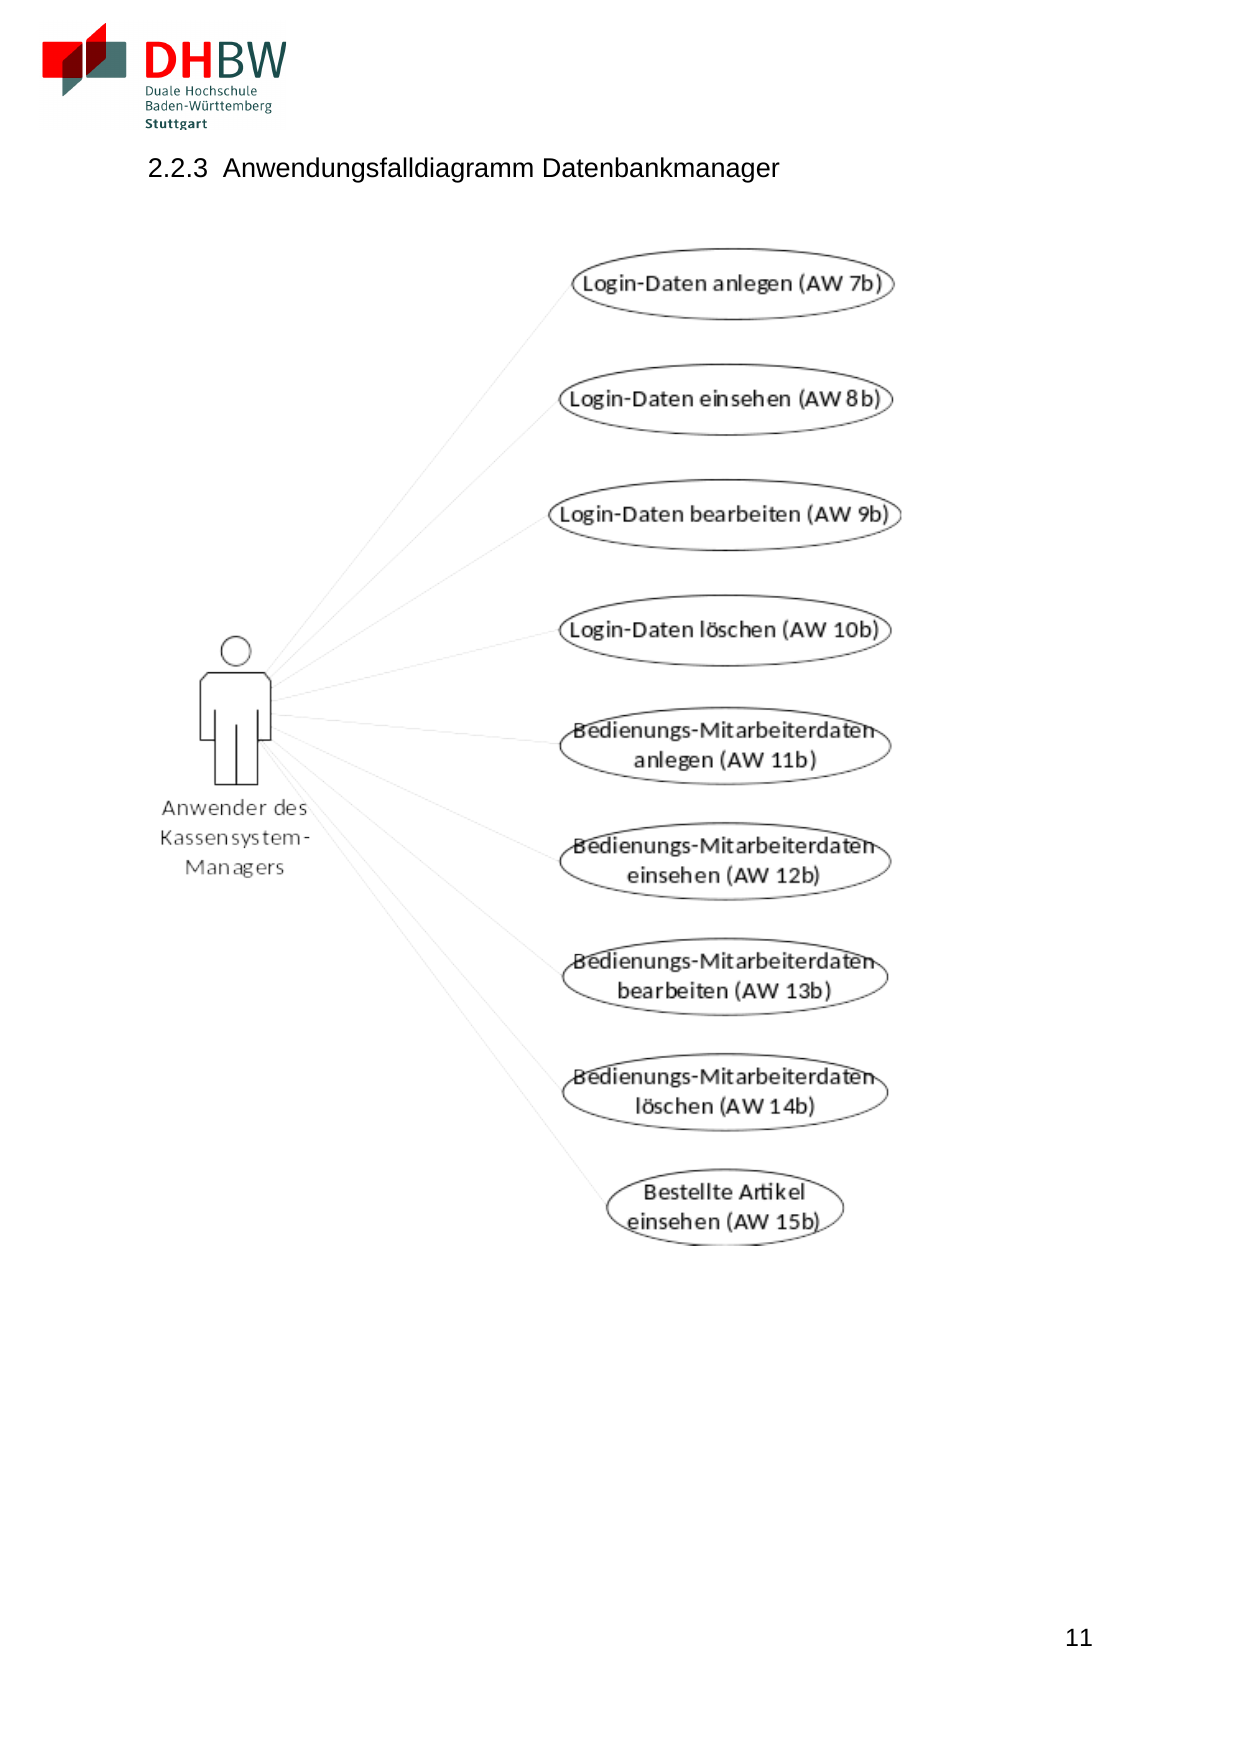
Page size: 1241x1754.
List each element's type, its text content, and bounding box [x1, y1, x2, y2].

picture [39, 20, 286, 130]
subtitle Anwendungsfalldiagramm Datenbankmanager [148, 152, 1093, 183]
